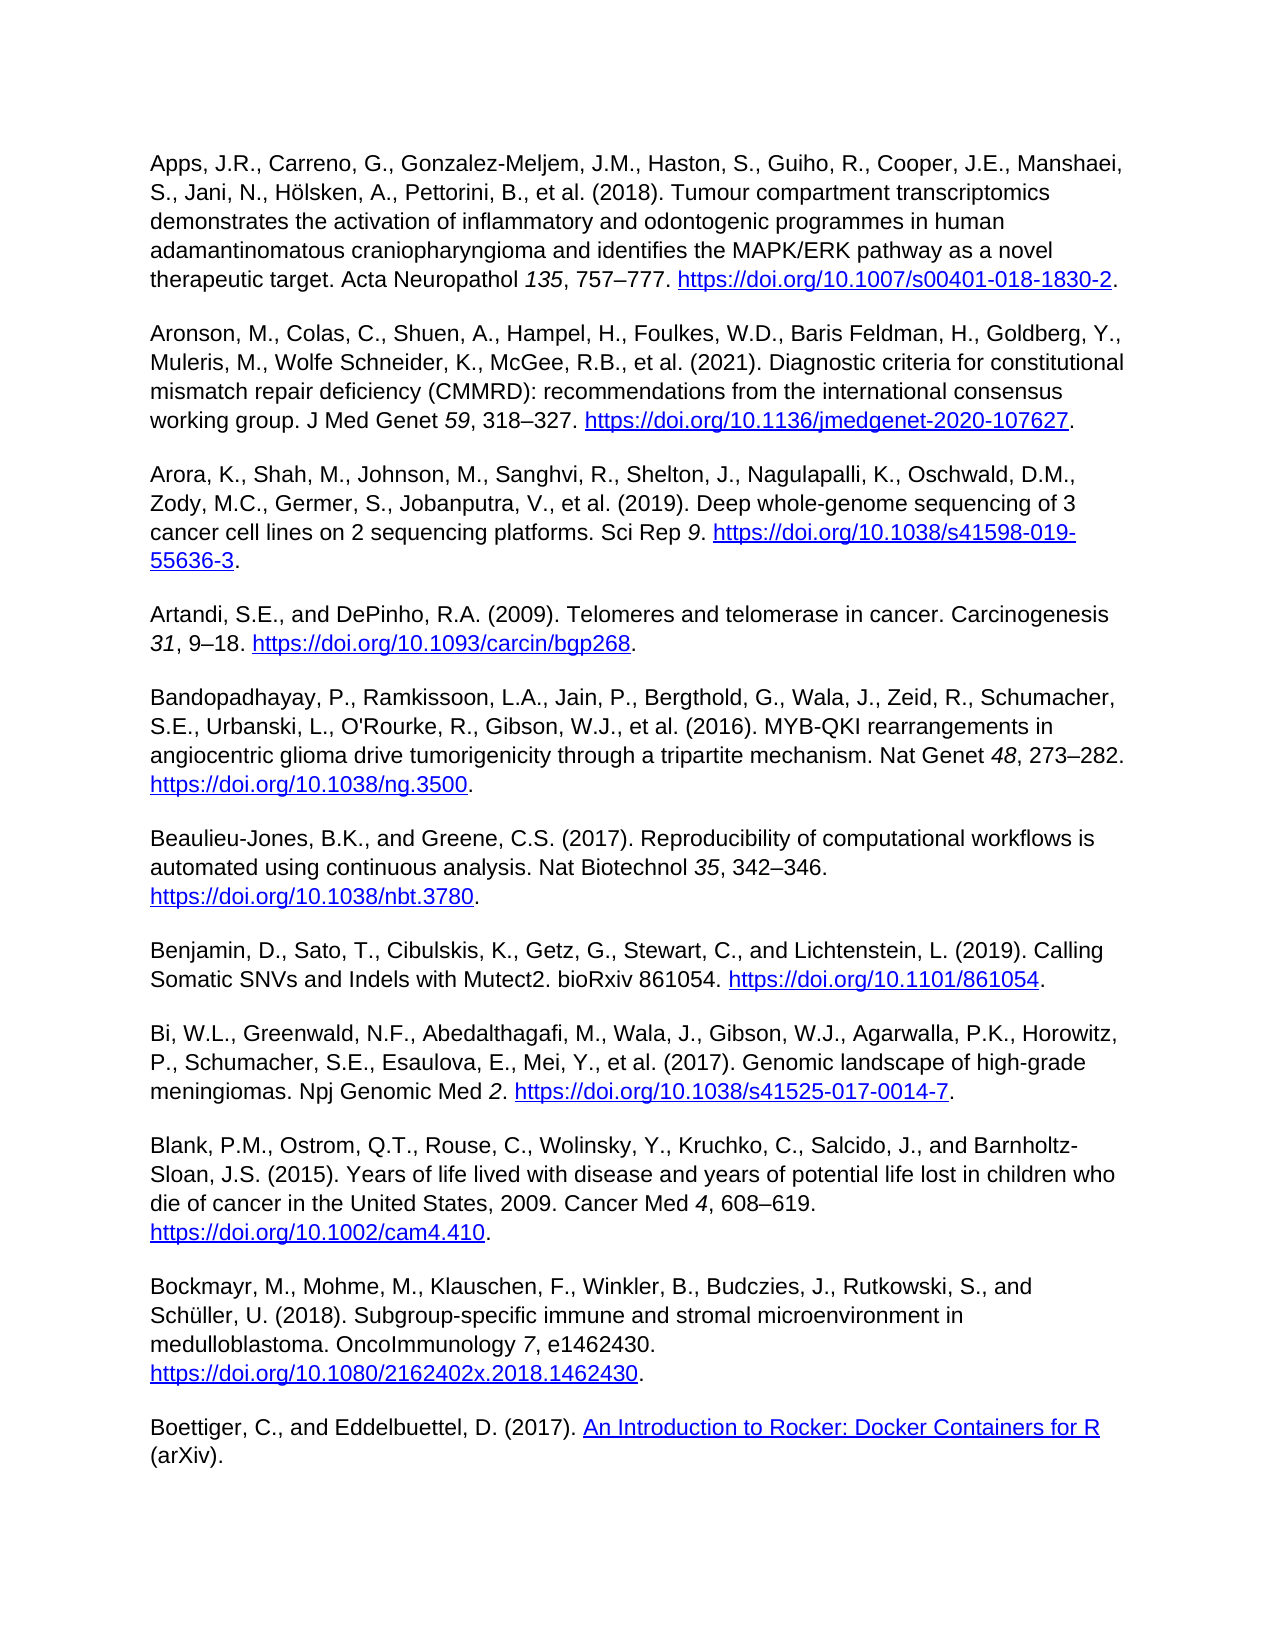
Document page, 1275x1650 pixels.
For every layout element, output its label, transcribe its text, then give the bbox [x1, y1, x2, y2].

text Apps, J.R., Carreno, G., Gonzalez-Meljem, J.M., Haston, S., Guiho, R., Cooper, J.E., Manshaei, S., Jani, N., Hölsken, A., Pettorini, B., et al. (2018). Tumour compartment transcriptomics demonstrates the activation of inflammatory and odontogenic programmes in human adamantinomatous craniopharyngioma and identifies the MAPK/ERK pathway as a novel therapeutic target. Acta Neuropathol 135, 757–777. https://doi.org/10.1007/s00401-018-1830-2. [150, 150, 1125, 292]
text Benjamin, D., Sato, T., Cibulskis, K., Getz, G., Stewart, C., and Lichtenstein, L. (2019). Calling Somatic SNVs and Indels with Mutect2. bioRxiv 861054. https://doi.org/10.1101/861054. [150, 937, 1125, 992]
text Bockmayr, M., Mohme, M., Klauschen, F., Winkler, B., Budczies, J., Rutkowski, S., and Schüller, U. (2018). Subgroup-specific immune and stromal microenvironment in medulloblastoma. OncoImmunology 7, e1462430. https://doi.org/10.1080/2162402x.2018.1462430. [150, 1273, 1125, 1386]
text Blank, P.M., Ostrom, Q.T., Rouse, C., Wolinsky, Y., Kruchko, C., Salcido, J., and Barnholtz‐Sloan, J.S. (2015). Years of life lived with disease and years of potential life lost in children who die of cancer in the United States, 2009. Cancer Med 4, 608–619. https://doi.org/10.1002/cam4.410. [150, 1132, 1125, 1245]
text Bandopadhayay, P., Ramkissoon, L.A., Jain, P., Bergthold, G., Wala, J., Zeid, R., Schumacher, S.E., Urbanski, L., O'Rourke, R., Gibson, W.J., et al. (2016). MYB-QKI rearrangements in angiocentric glioma drive tumorigenicity through a tripartite mechanism. Nat Genet 48, 273–282. https://doi.org/10.1038/ng.3500. [150, 684, 1125, 798]
text Aronson, M., Colas, C., Shuen, A., Hampel, H., Foulkes, W.D., Baris Feldman, H., Goldberg, Y., Muleris, M., Wolfe Schneider, K., McGee, R.B., et al. (2021). Diagnostic criteria for constitutional mismatch repair deficiency (CMMRD): recommendations from the international consensus working group. J Med Genet 59, 318–327. https://doi.org/10.1136/jmedgenet-2020-107627. [150, 320, 1125, 433]
text Boettiger, C., and Eddelbuettel, D. (2017). An Introduction to Rocker: Docker Containers for R (arXiv). [150, 1413, 1125, 1469]
text Arora, K., Shah, M., Johnson, M., Sanghvi, R., Shelton, J., Nagulapalli, K., Oschwald, D.M., Zody, M.C., Germer, S., Jobanputra, V., et al. (2019). Deep whole-genome sequencing of 3 cancer cell lines on 2 sequencing platforms. Sci Rep 9. https://doi.org/10.1038/s41598-019-55636-3. [150, 461, 1125, 574]
text Artandi, S.E., and DePinho, R.A. (2009). Telomeres and telomerase in cancer. Carcinogenesis 31, 9–18. https://doi.org/10.1093/carcin/bgp268. [150, 601, 1125, 657]
text Beaulieu-Jones, B.K., and Greene, C.S. (2017). Reproducibility of computational workflows is automated using continuous analysis. Nat Biotechnol 35, 342–346. https://doi.org/10.1038/nbt.3780. [150, 825, 1125, 909]
text Bi, W.L., Greenwald, N.F., Abedalthagafi, M., Wala, J., Gibson, W.J., Agarwalla, P.K., Horowitz, P., Schumacher, S.E., Esaulova, E., Mei, Y., et al. (2017). Genomic landscape of high-grade meningiomas. Npj Genomic Med 2. https://doi.org/10.1038/s41525-017-0014-7. [150, 1020, 1125, 1104]
